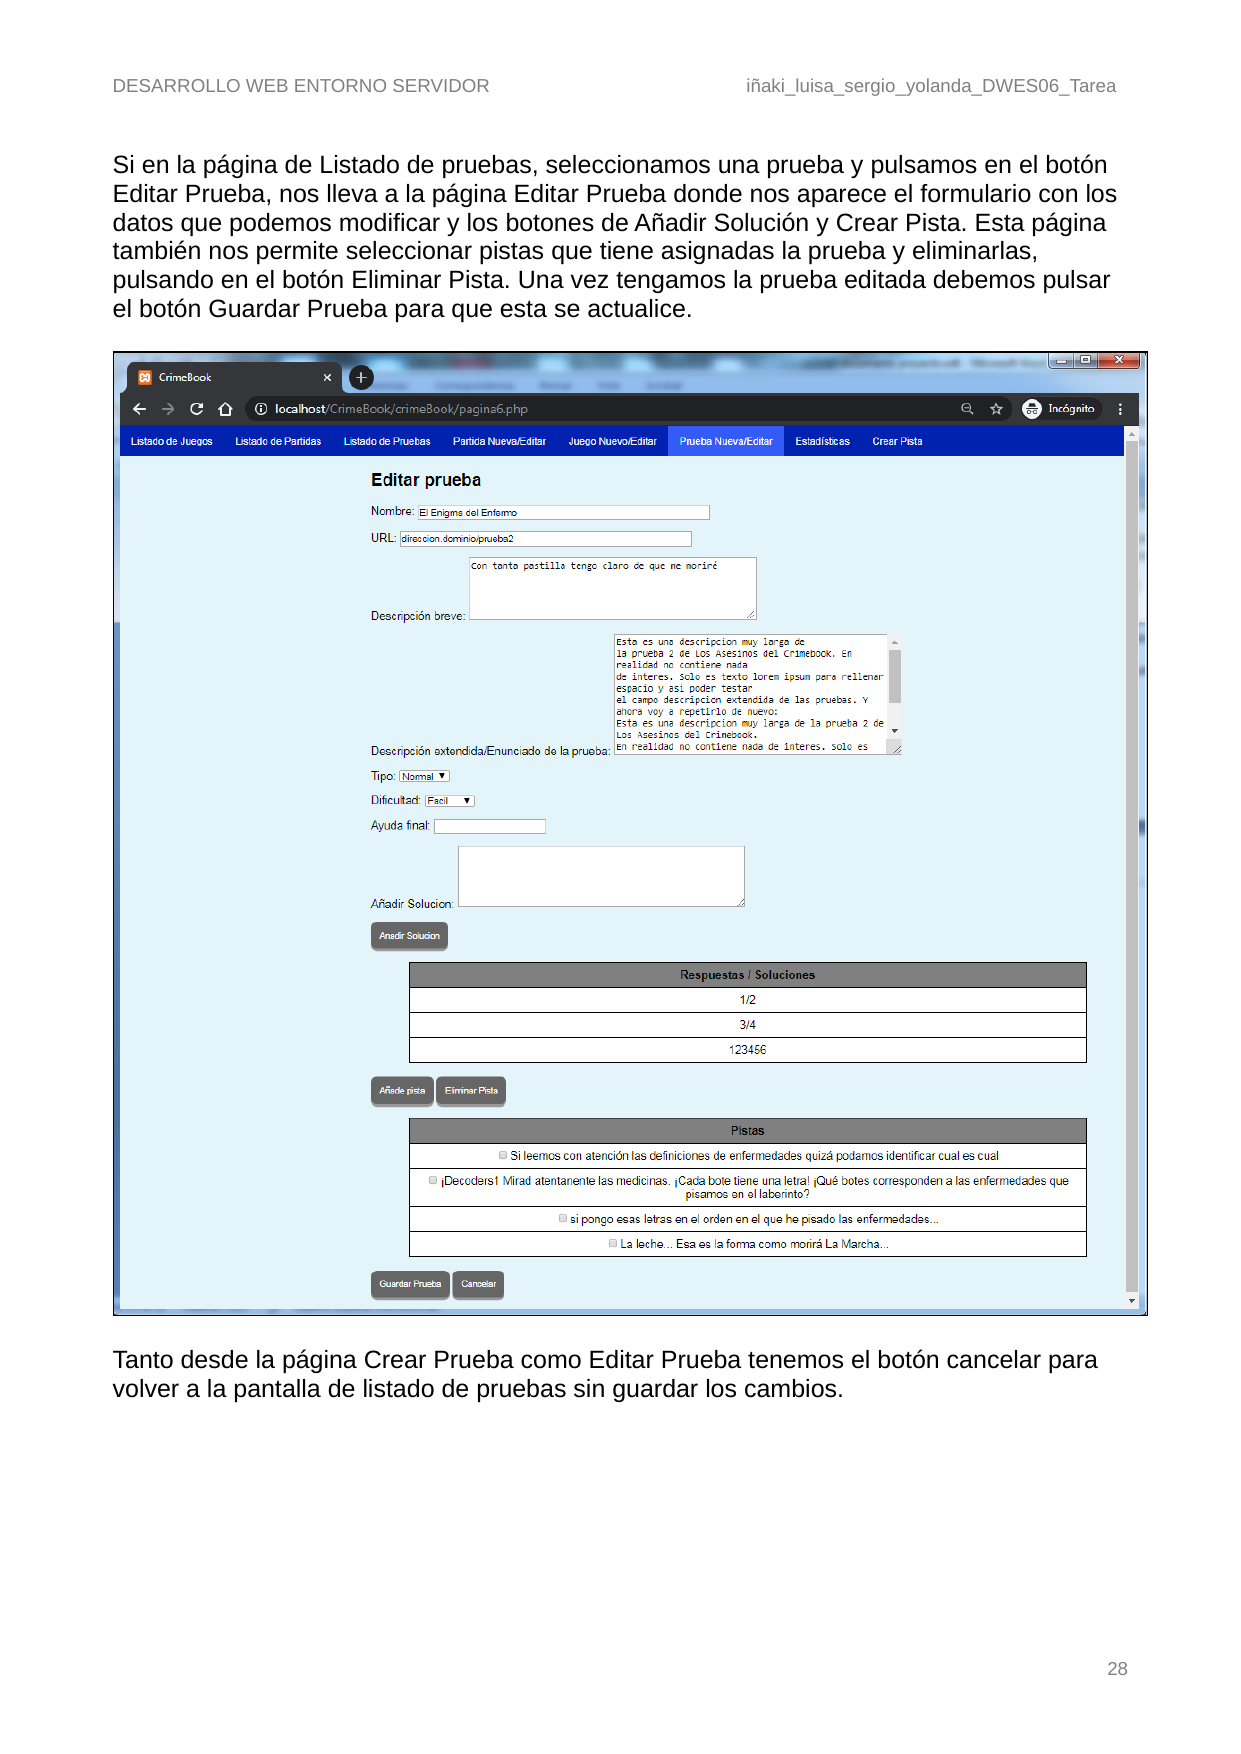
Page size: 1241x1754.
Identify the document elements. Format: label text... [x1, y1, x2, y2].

text Si en la página de Listado de pruebas, seleccionamos una prueba y pulsamos en el botón Editar Prueba, nos lleva a la página Editar Prueba donde nos aparece el formulario con los datos que podemos modificar y los botones de Añadir Solución y Crear Pista. Esta página también nos permite seleccionar pistas que tiene asignadas la prueba y eliminarlas, pulsando en el botón Eliminar Pista. Una vez tengamos la prueba editada debemos pulsar el botón Guardar Prueba para que esta se actualice. [112, 150, 1128, 322]
text Tanto desde la página Crear Prueba como Editar Prueba tenemos el botón cancelar para volver a la pantalla de listado de pruebas sin guardar los cambios. [112, 1345, 1128, 1402]
picture [114, 353, 1147, 1315]
